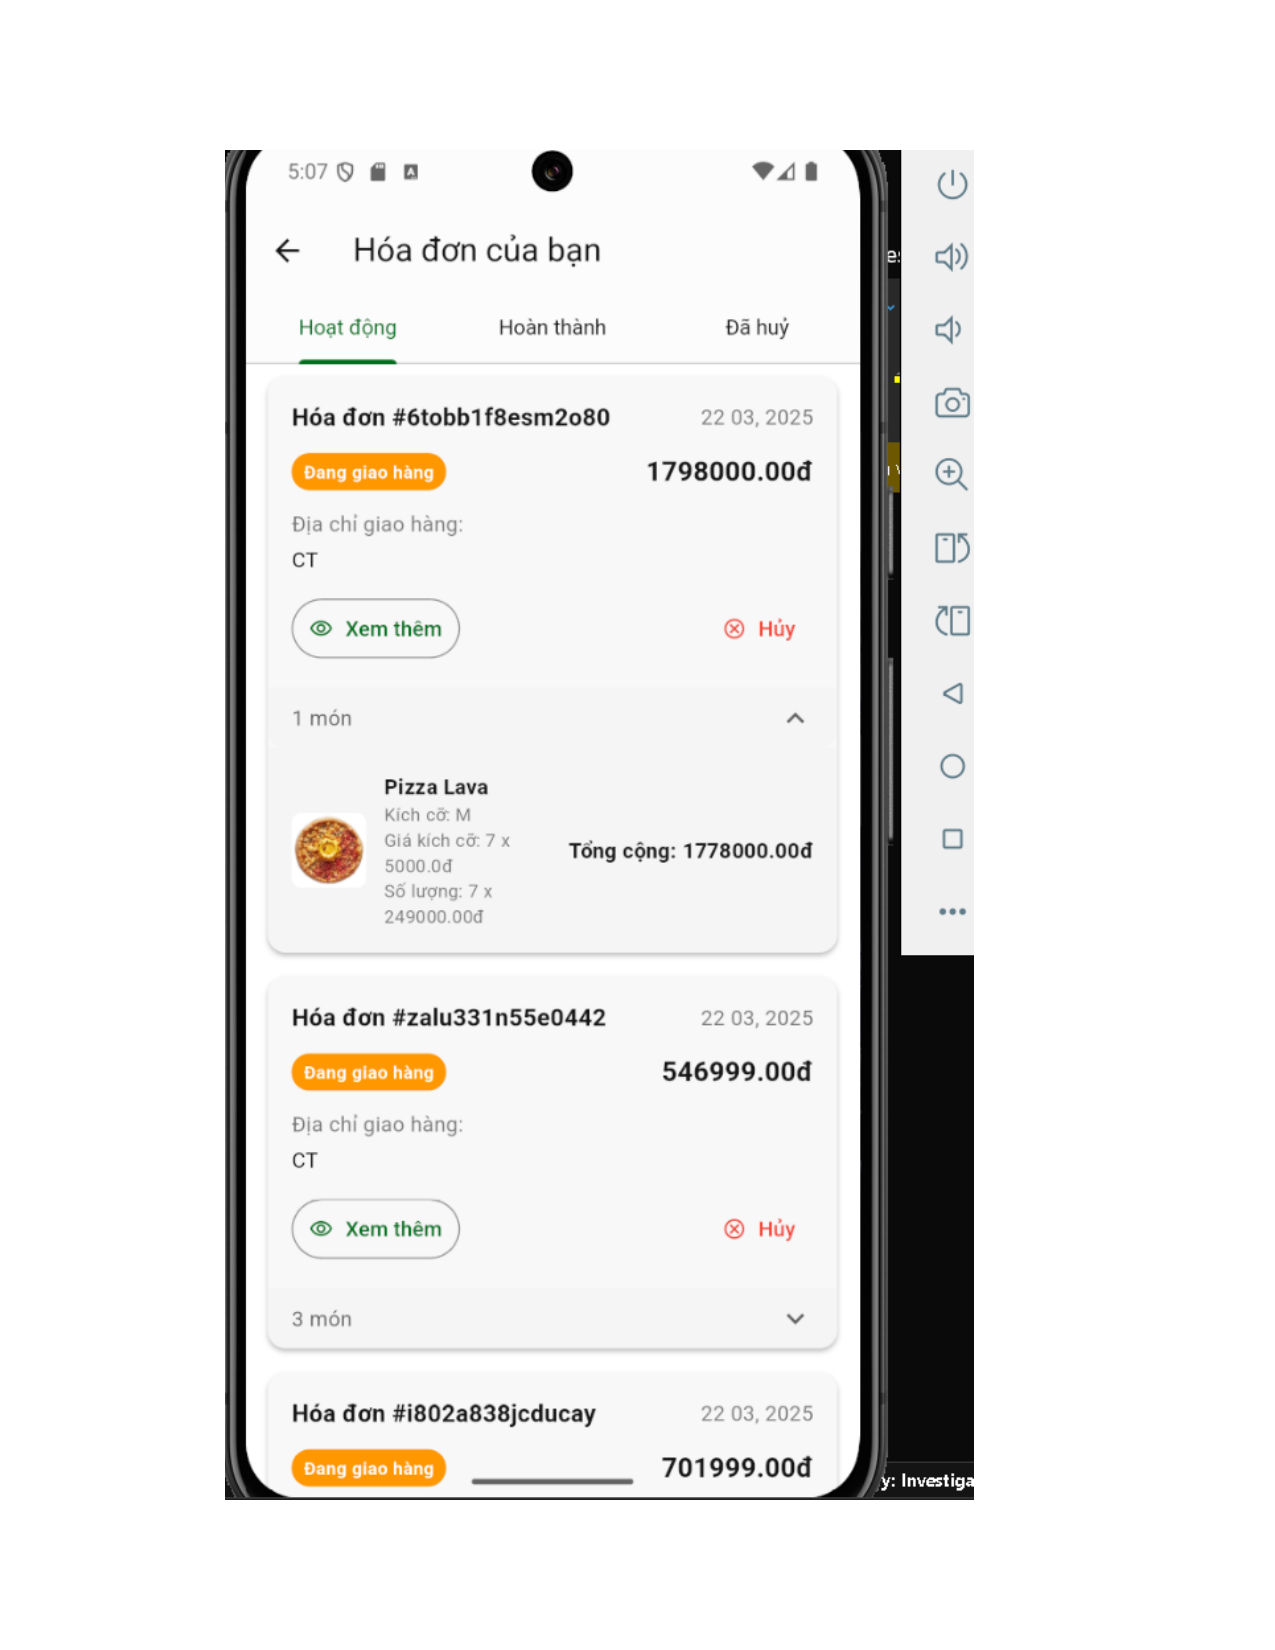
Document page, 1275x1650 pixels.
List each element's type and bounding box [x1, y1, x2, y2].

picture [225, 150, 974, 1500]
